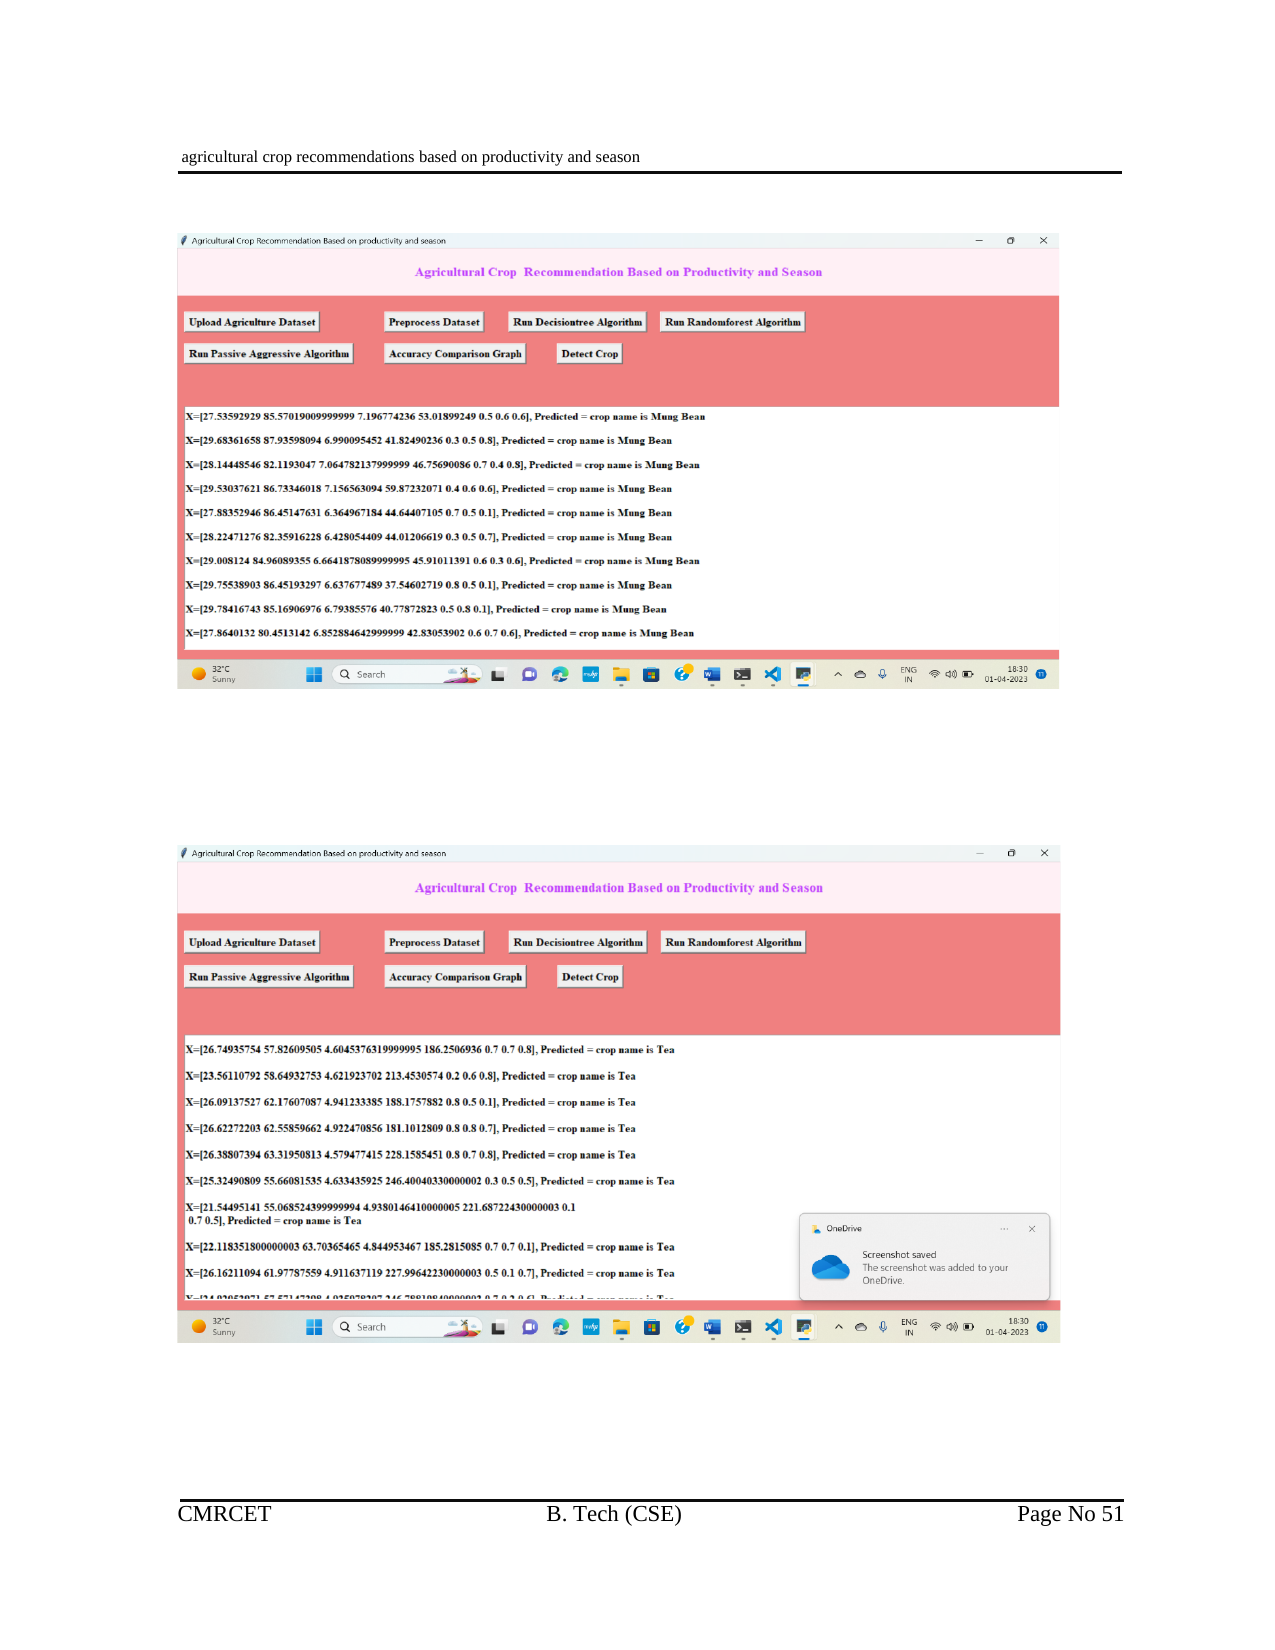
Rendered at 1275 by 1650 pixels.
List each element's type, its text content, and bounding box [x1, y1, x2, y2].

picture [177, 845, 1061, 1343]
text CMRCET B. Tech (CSE) Page No 51 [177, 1499, 1127, 1526]
picture [177, 233, 1060, 689]
text agricultural crop recommendations based on productivity and season [177, 147, 1127, 166]
